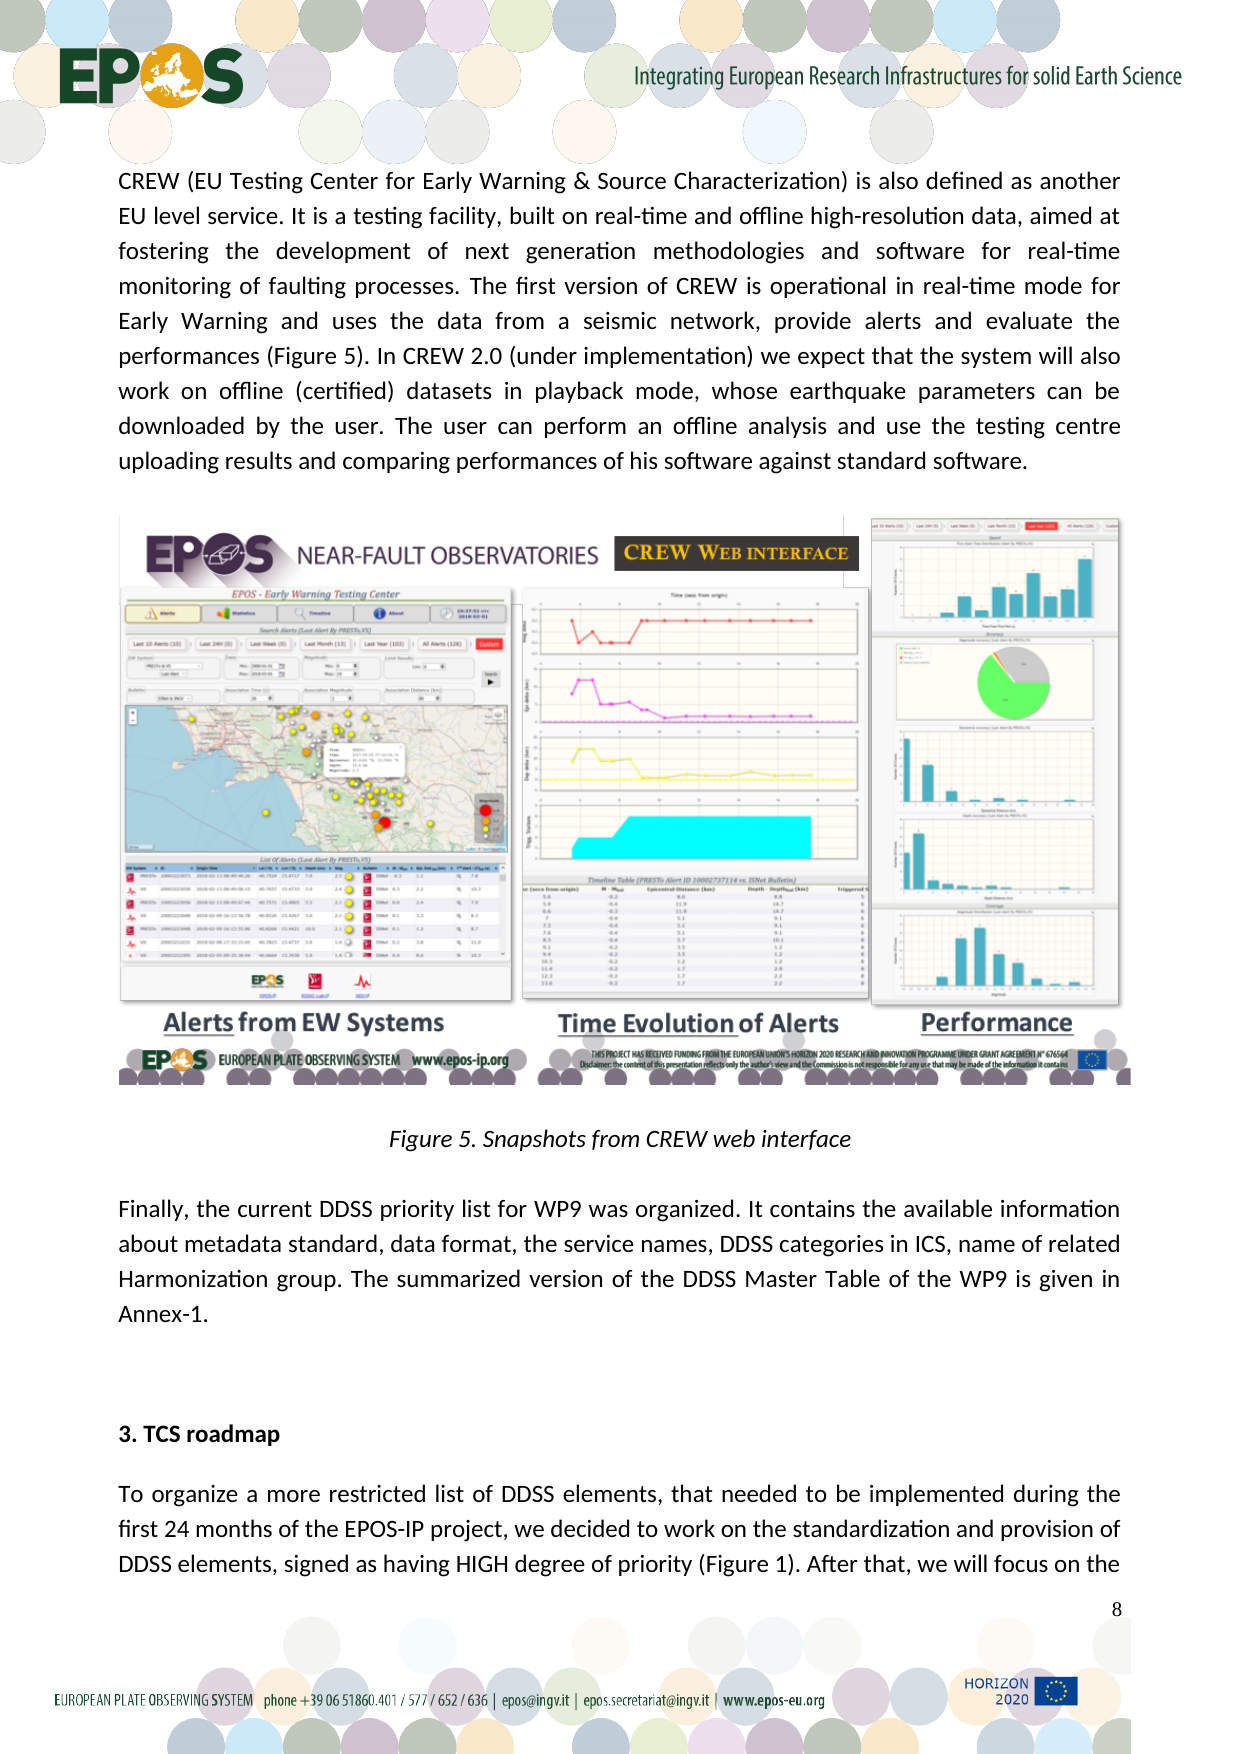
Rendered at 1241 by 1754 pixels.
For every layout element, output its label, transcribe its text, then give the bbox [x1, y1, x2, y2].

text CREW (EU Testing Center for Early Warning & Source Characterization) is also defined as another EU level service. It is a testing facility, built on real-time and offline high-resolution data, aimed at fostering the development of next generation methodologies and software for real-time monitoring of faulting processes. The first version of CREW is operational in real-time mode for Early Warning and uses the data from a seismic network, provide alerts and evaluate the performances (Figure 5). In CREW 2.0 (under implementation) we expect that the system will also work on offline (certified) datasets in playback mode, whose earthquake parameters can be downloaded by the user. The user can perform an offline analysis and use the testing centre uploading results and comparing performances of his software against standard software. [118, 166, 1122, 476]
picture [0, 0, 1241, 166]
subtitle 3. TCS roadmap [118, 1418, 1122, 1448]
text Figure 5. Snapshots from CREW web interface [118, 1123, 1122, 1153]
text Finally, the current DDSS priority list for WP9 was organized. It contains the available information about metadata standard, data format, the service names, DDSS categories in ICS, name of related Harmonization group. The summarized version of the DDSS Master Table of the WP9 is given in Annex-1. [118, 1193, 1122, 1328]
picture [118, 515, 1131, 1085]
picture [0, 1597, 1131, 1754]
